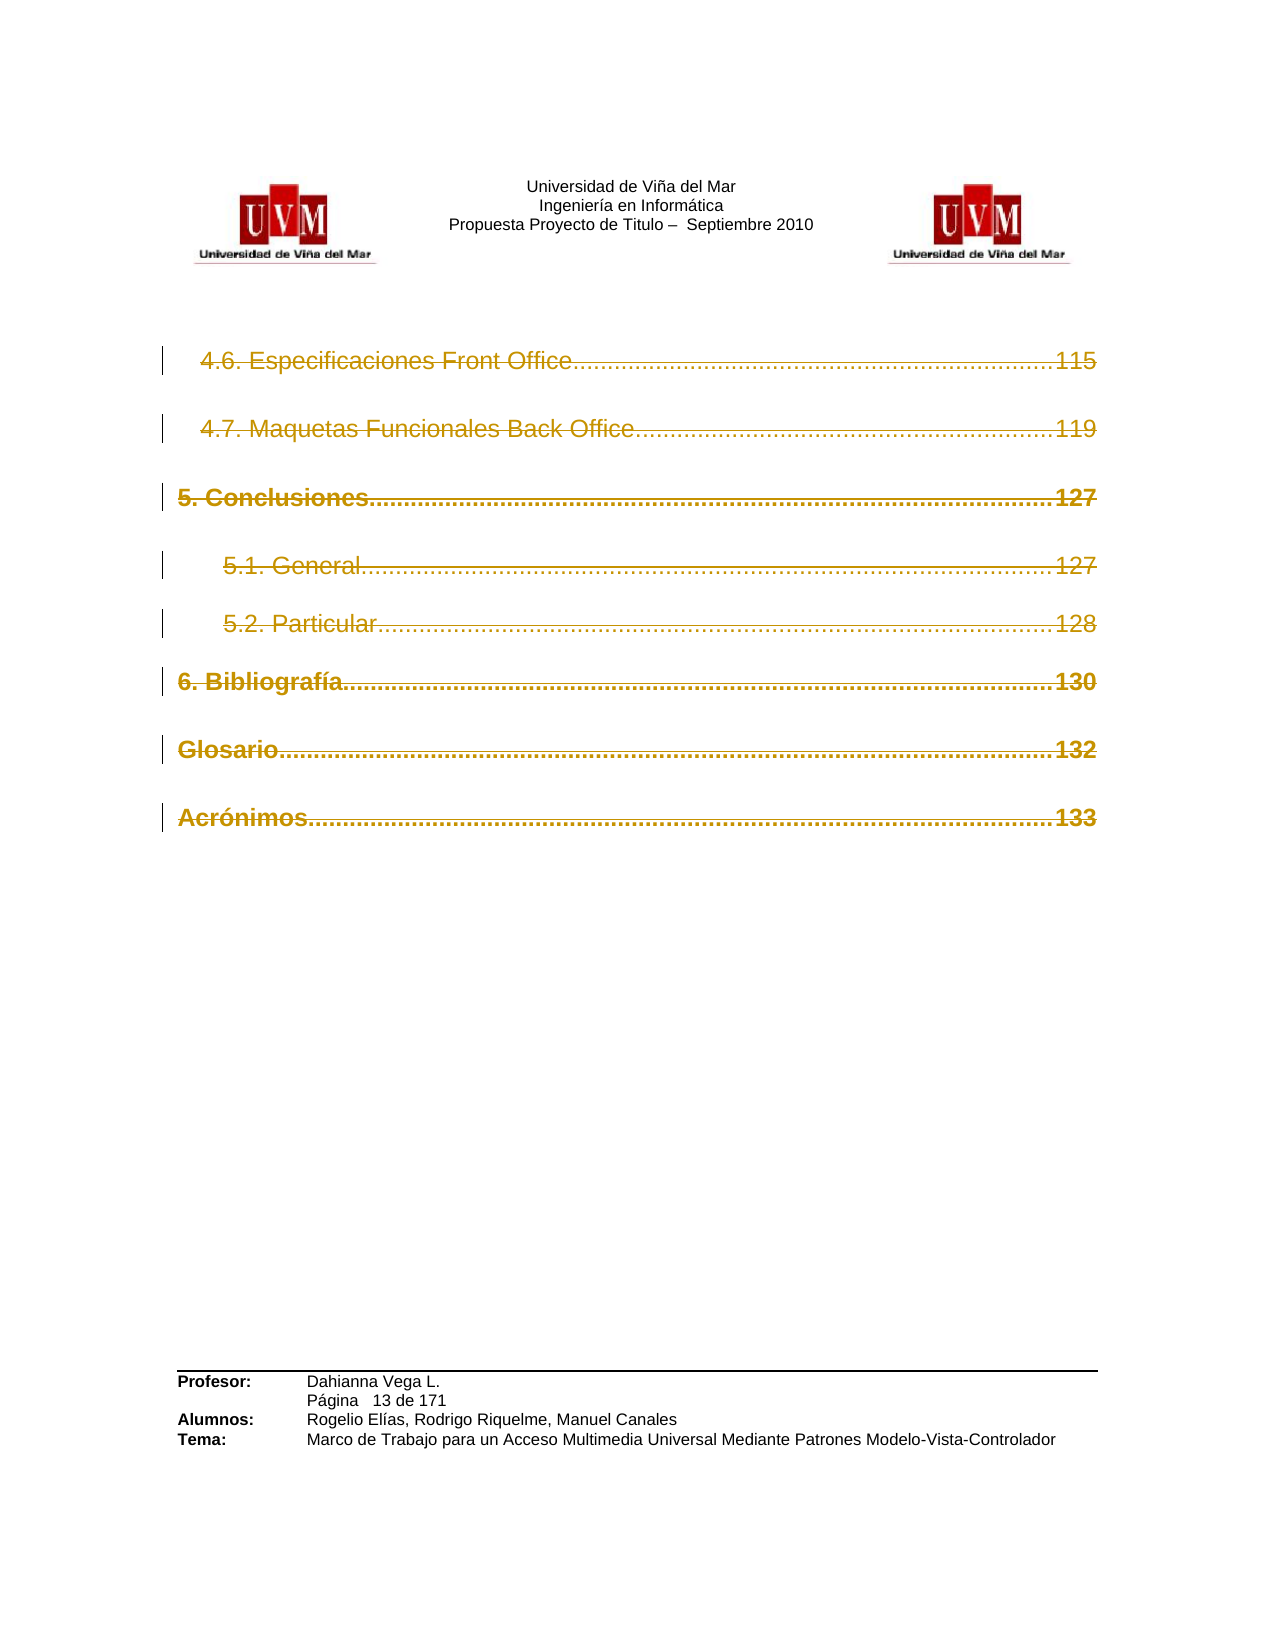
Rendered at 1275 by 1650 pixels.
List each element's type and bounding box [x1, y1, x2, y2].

picture [871, 176, 1084, 267]
picture [177, 176, 390, 267]
